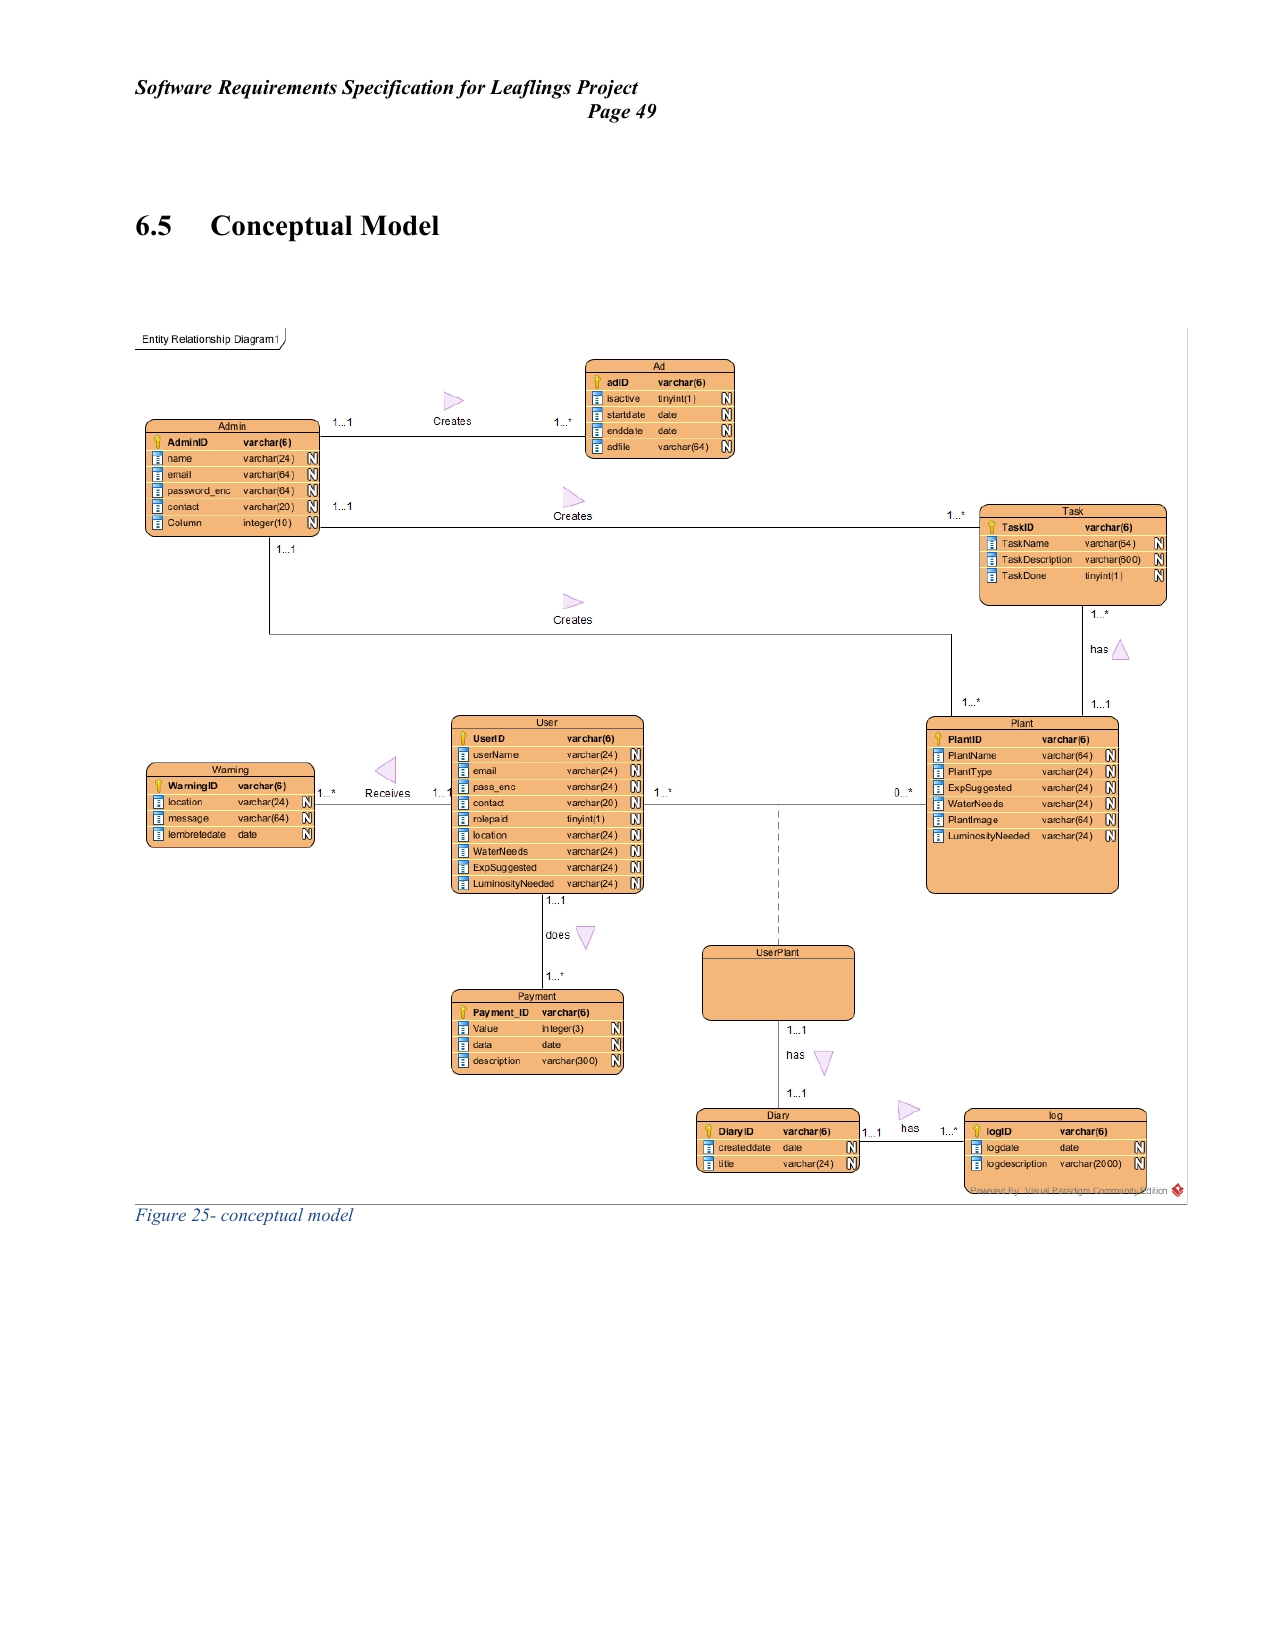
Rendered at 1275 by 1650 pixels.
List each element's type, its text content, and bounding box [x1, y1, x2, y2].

text Figure - conceptual model [135, 1205, 1140, 1226]
picture [135, 328, 1188, 1205]
subtitle Conceptual Model [135, 208, 1140, 241]
